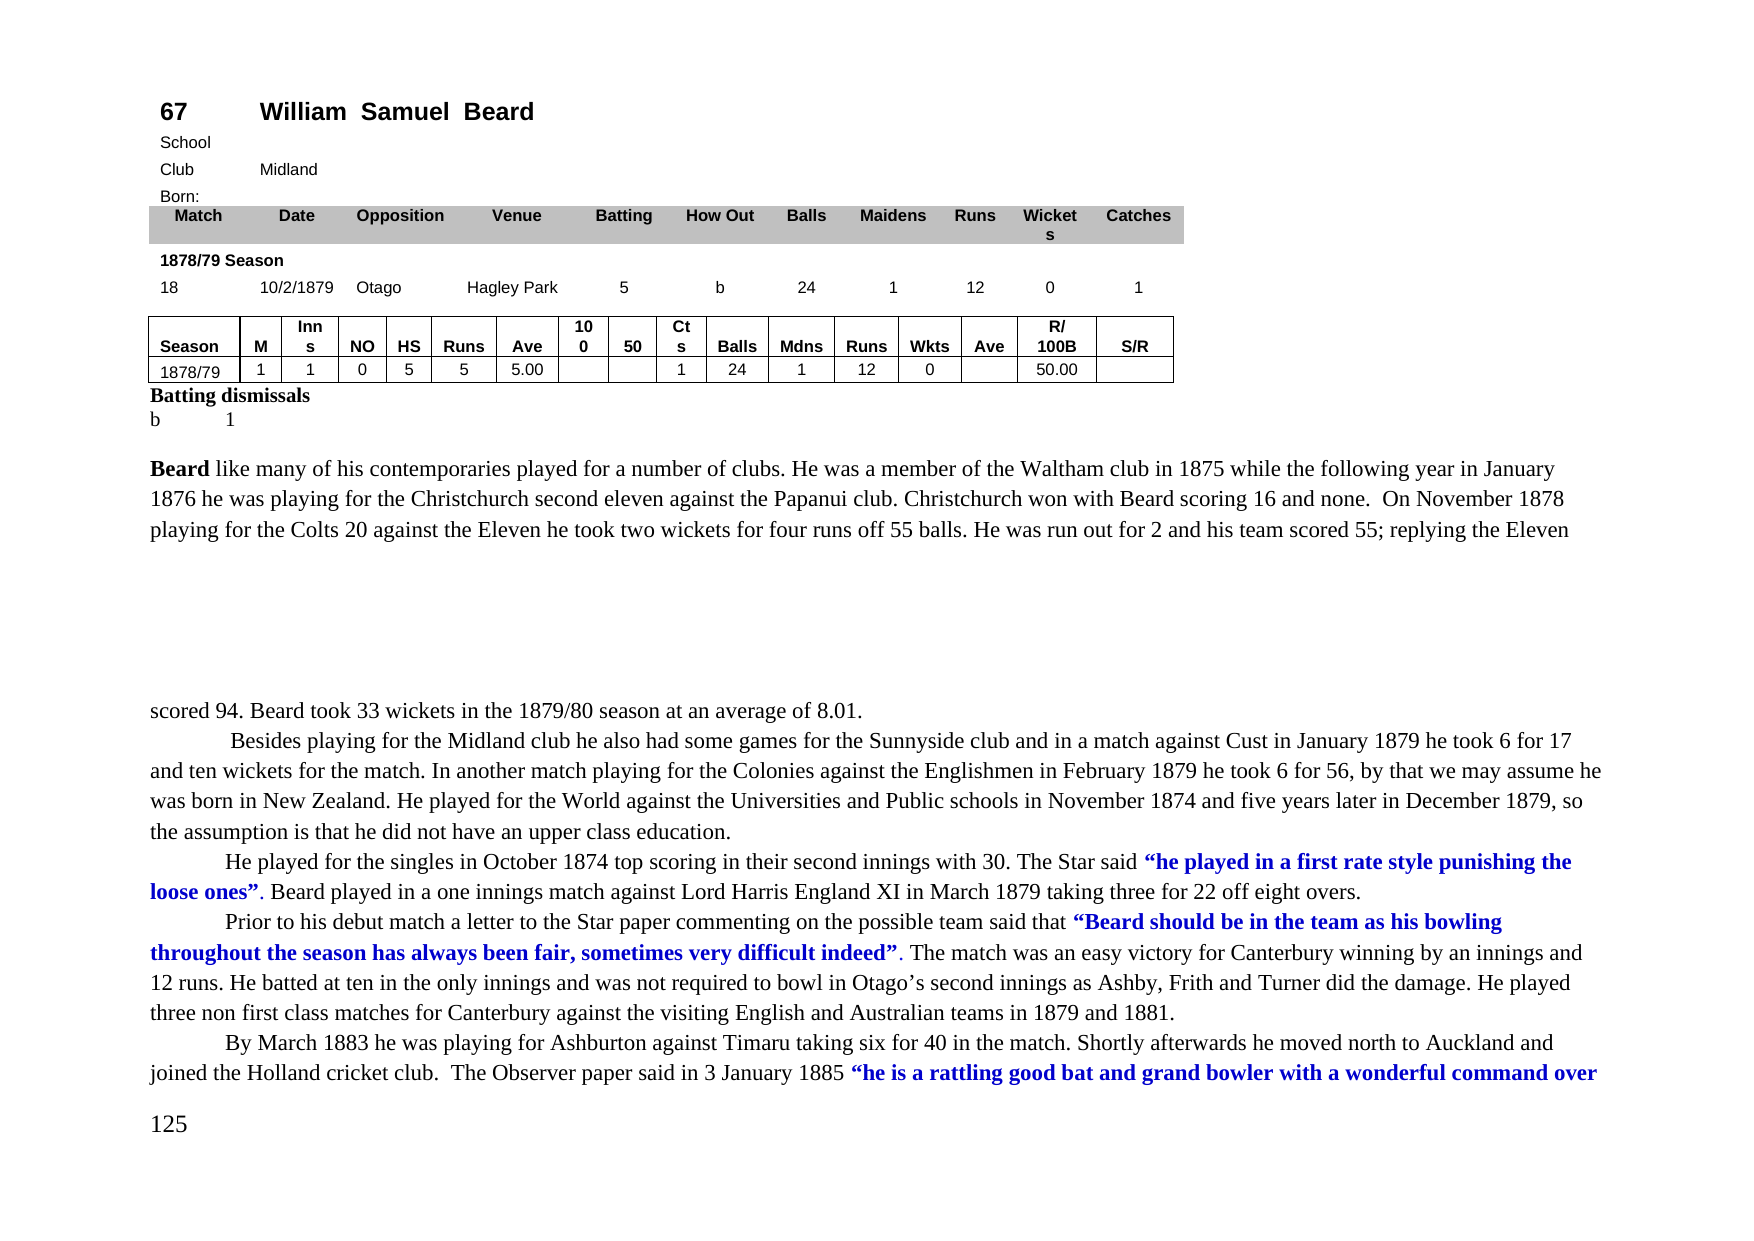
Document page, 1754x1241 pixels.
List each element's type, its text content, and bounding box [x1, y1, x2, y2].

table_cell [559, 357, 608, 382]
text scored 94. Beard took 33 wickets in the 1879/80 season at an average of 8.01. [150, 697, 1604, 723]
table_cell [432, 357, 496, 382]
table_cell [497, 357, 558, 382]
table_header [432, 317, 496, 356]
text Batting dismissals [150, 383, 1604, 407]
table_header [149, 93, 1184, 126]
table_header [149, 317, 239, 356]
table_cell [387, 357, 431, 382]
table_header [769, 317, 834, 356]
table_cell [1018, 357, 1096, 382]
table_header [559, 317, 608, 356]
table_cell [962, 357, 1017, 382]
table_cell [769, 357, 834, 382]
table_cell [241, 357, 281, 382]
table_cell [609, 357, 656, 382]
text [150, 1029, 1604, 1086]
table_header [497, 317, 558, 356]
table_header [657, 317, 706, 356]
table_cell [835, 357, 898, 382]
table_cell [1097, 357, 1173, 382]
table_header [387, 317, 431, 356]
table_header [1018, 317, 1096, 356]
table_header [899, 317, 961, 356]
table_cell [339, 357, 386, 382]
text Prior to his debut match a letter to the Star paper commenting on the possible team said that “Beard should be in the team as his bowling throughout the season has always been fair, sometimes very difficult indeed”. The match was an easy victory for Canterbury winning by an innings and 12 runs. He batted at ten in the only innings and was not required to bowl in Otago’s second innings as Ashby, Frith and Turner did the damage. He played three non first class matches for Canterbury against the visiting English and Australian teams in 1879 and 1881. [150, 908, 1604, 1025]
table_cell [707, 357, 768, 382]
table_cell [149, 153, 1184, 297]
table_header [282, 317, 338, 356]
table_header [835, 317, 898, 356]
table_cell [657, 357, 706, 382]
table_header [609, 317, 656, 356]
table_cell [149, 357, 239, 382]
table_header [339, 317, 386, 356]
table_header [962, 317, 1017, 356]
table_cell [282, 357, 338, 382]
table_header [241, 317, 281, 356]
text b 1 [150, 407, 1604, 431]
text Besides playing for the Midland club he also had some games for the Sunnyside club and in a match against Cust in January 1879 he took 6 for 17 and ten wickets for the match. In another match playing for the Colonies against the Englishmen in February 1879 he took 6 for 56, by that we may assume he was born in New Zealand. He played for the World against the Universities and Public schools in November 1874 and five years later in December 1879, so the assumption is that he did not have an upper class education. [150, 727, 1604, 844]
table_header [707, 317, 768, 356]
text Beard like many of his contemporaries played for a number of clubs. He was a member of the Waltham club in 1875 while the following year in January 1876 he was playing for the Christchurch second eleven against the Papanui club. Christchurch won with Beard scoring 16 and none. On November 1878 playing for the Colts 20 against the Eleven he took two wickets for four runs off 55 balls. He was run out for 2 and his team scored 55; replying the Eleven [150, 455, 1604, 542]
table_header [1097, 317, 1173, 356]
text He played for the singles in October 1874 top scoring in their second innings with 30. The Star said “he played in a first rate style punishing the loose ones”. Beard played in a one innings match against Lord Harris England XI in March 1879 taking three for 22 off eight overs. [150, 848, 1604, 904]
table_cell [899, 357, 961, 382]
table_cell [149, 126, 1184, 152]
